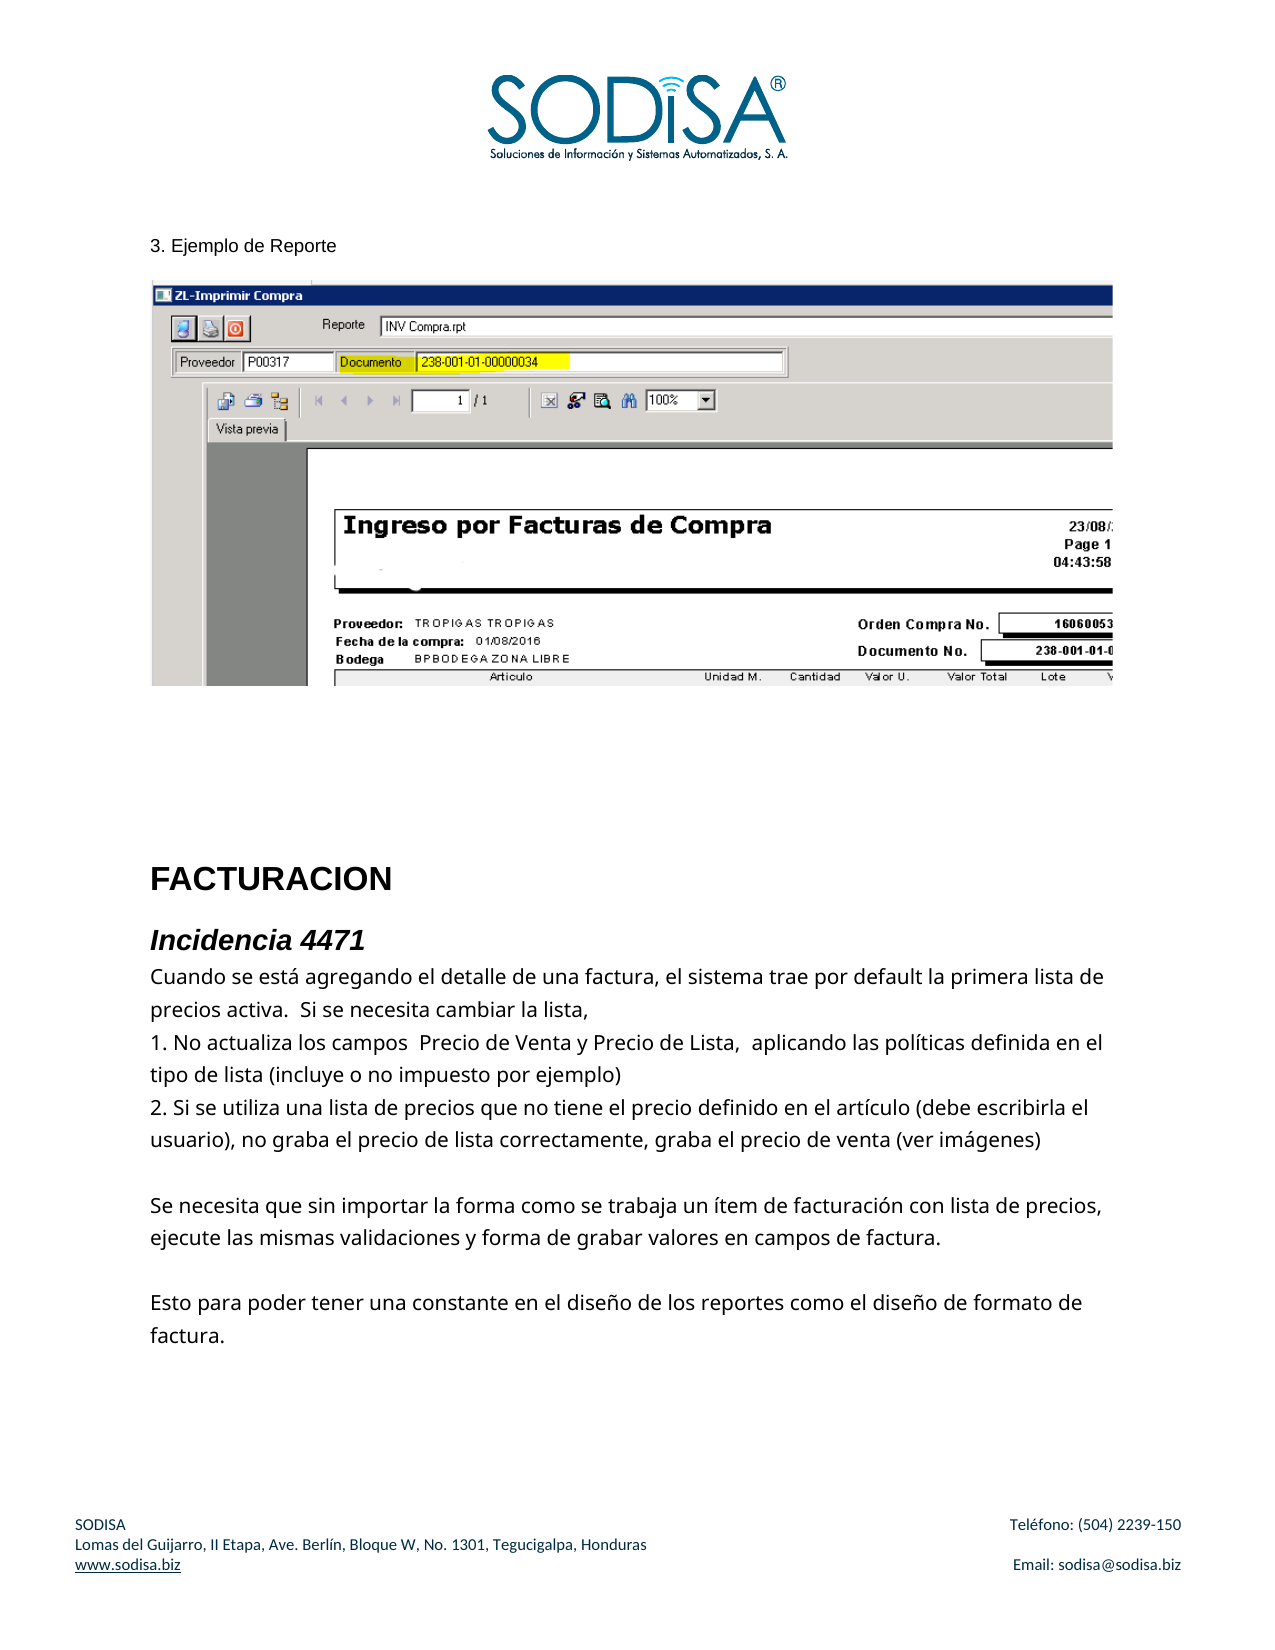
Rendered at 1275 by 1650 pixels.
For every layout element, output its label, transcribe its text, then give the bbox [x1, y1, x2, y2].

picture [150, 280, 1113, 686]
subtitle Incidencia 4471 [150, 923, 1125, 956]
text Cuando se está agregando el detalle de una factura, el sistema trae por default la primera lista de precios activa. Si se necesita cambiar la lista, 1. No actualiza los campos Precio de Venta y Precio de Lista, aplicando las políticas definida en el tipo de lista (incluye o no impuesto por ejemplo) 2. Si se utiliza una lista de precios que no tiene el precio definido en el artículo (debe escribirla el usuario), no graba el precio de lista correctamente, graba el precio de venta (ver imágenes) Se necesita que sin importar la forma como se trabaja un ítem de facturación con lista de precios, ejecute las mismas validaciones y forma de grabar valores en campos de factura. Esto para poder tener una constante en el diseño de los reportes como el diseño de formato de factura. [150, 962, 1125, 1349]
text 3. Ejemplo de Reporte [150, 235, 1125, 257]
subtitle FACTURACION [150, 859, 1125, 898]
